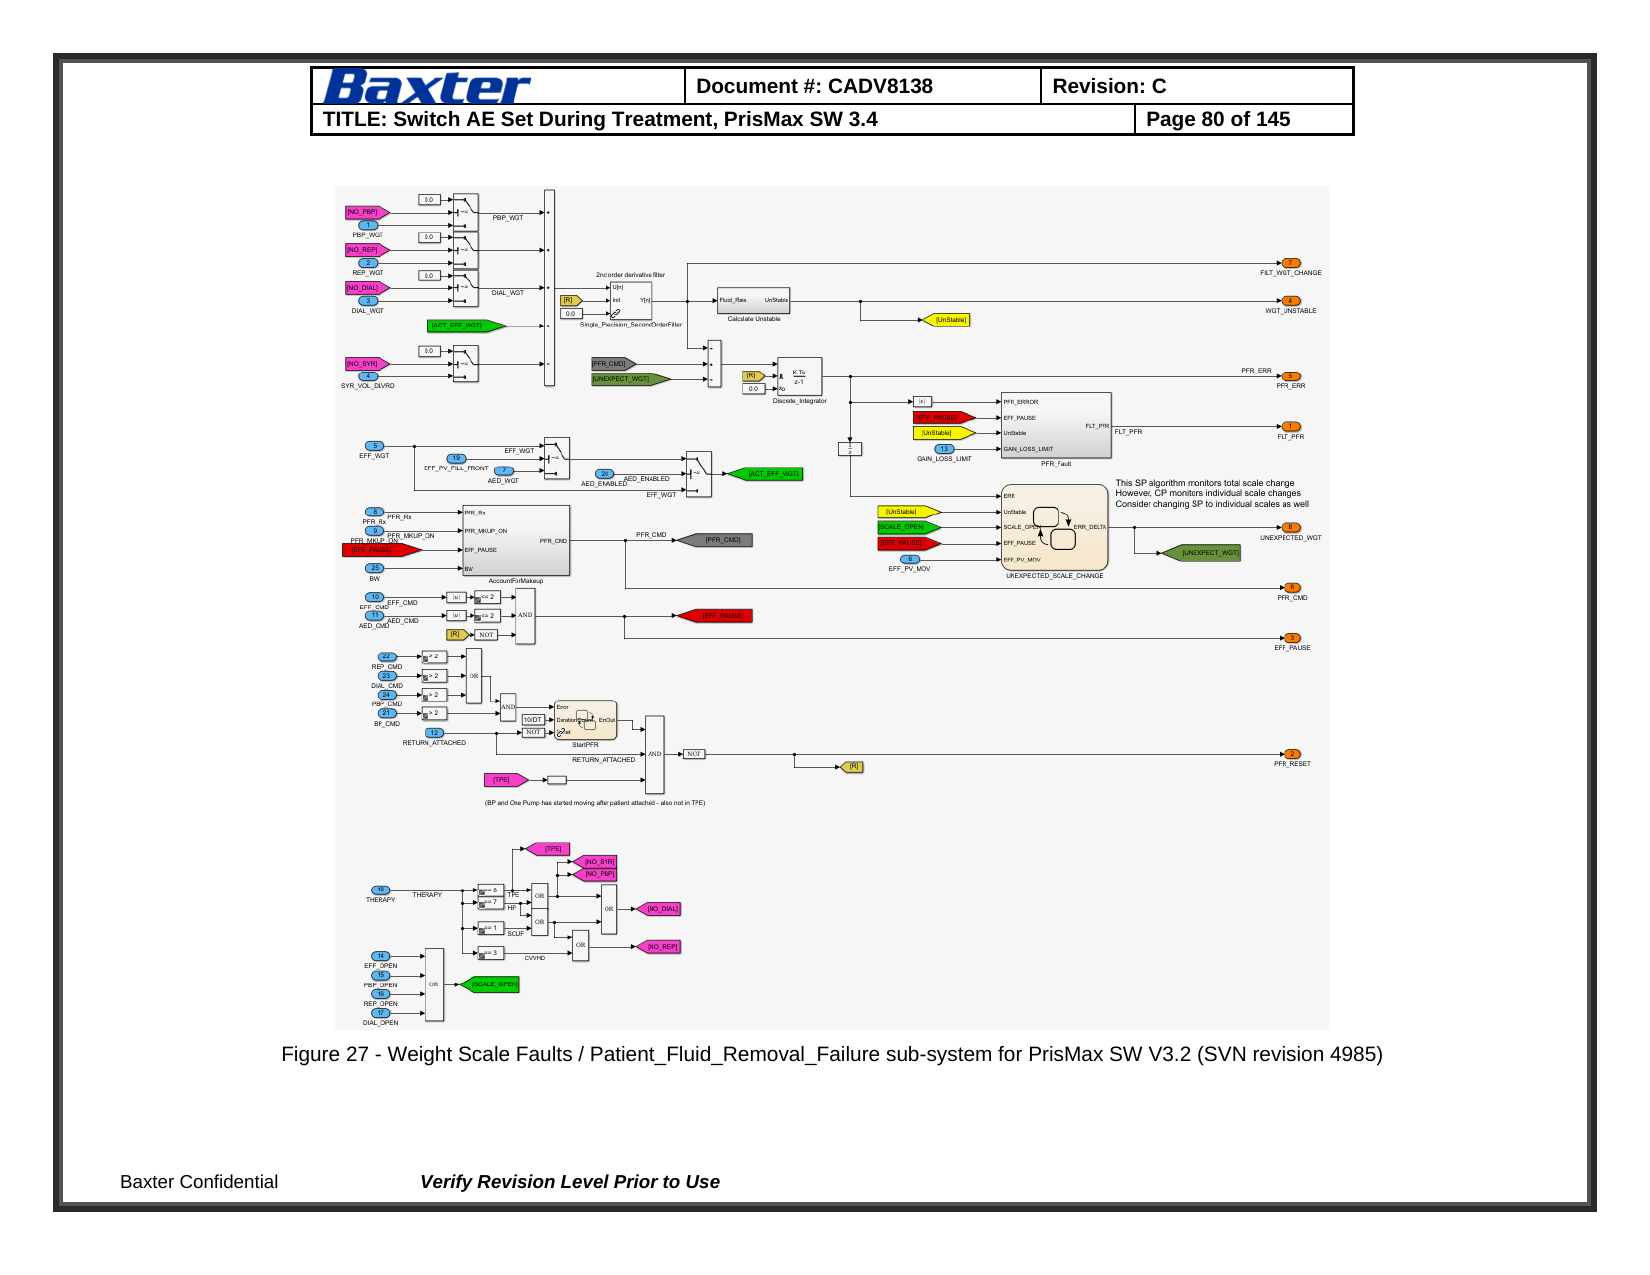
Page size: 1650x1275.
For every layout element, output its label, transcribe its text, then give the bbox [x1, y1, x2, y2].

picture [322, 68, 532, 104]
picture [335, 186, 1330, 1030]
